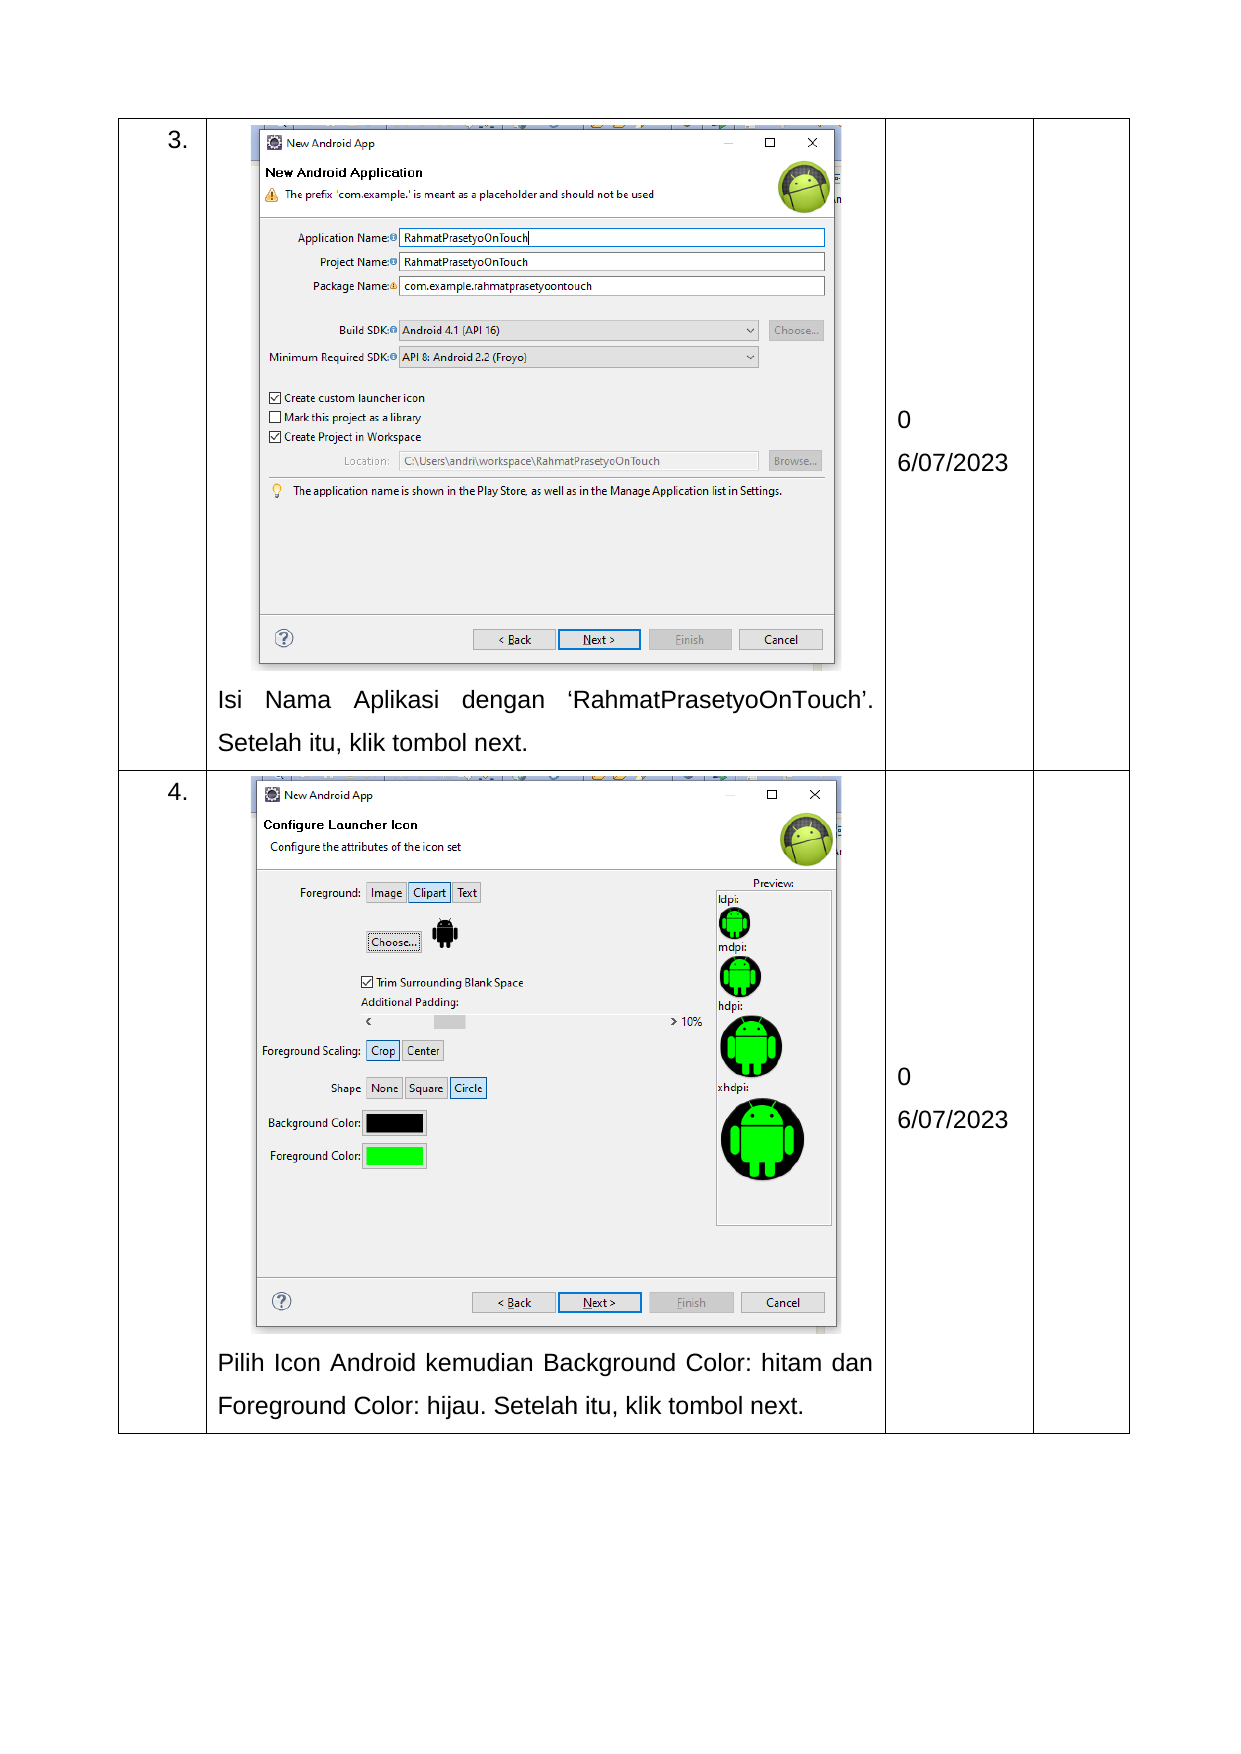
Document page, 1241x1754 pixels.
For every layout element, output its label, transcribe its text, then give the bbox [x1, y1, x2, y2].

picture [250, 776, 842, 1334]
table_cell [1034, 119, 1129, 770]
table_cell 06/07/2023 [886, 771, 1033, 1432]
table_cell 06/07/2023 [886, 119, 1033, 770]
picture [250, 125, 842, 671]
table_cell Pilih Icon Android kemudian Background Color: hitam dan Foreground Color: hijau. Setelah itu, klik tombol next. [207, 771, 885, 1432]
table_cell [119, 119, 206, 770]
table_cell Isi Nama Aplikasi dengan ‘RahmatPrasetyoOnTouch’. Setelah itu, klik tombol next. [207, 119, 885, 770]
table_cell [119, 771, 206, 1432]
table_cell [1034, 771, 1129, 1432]
